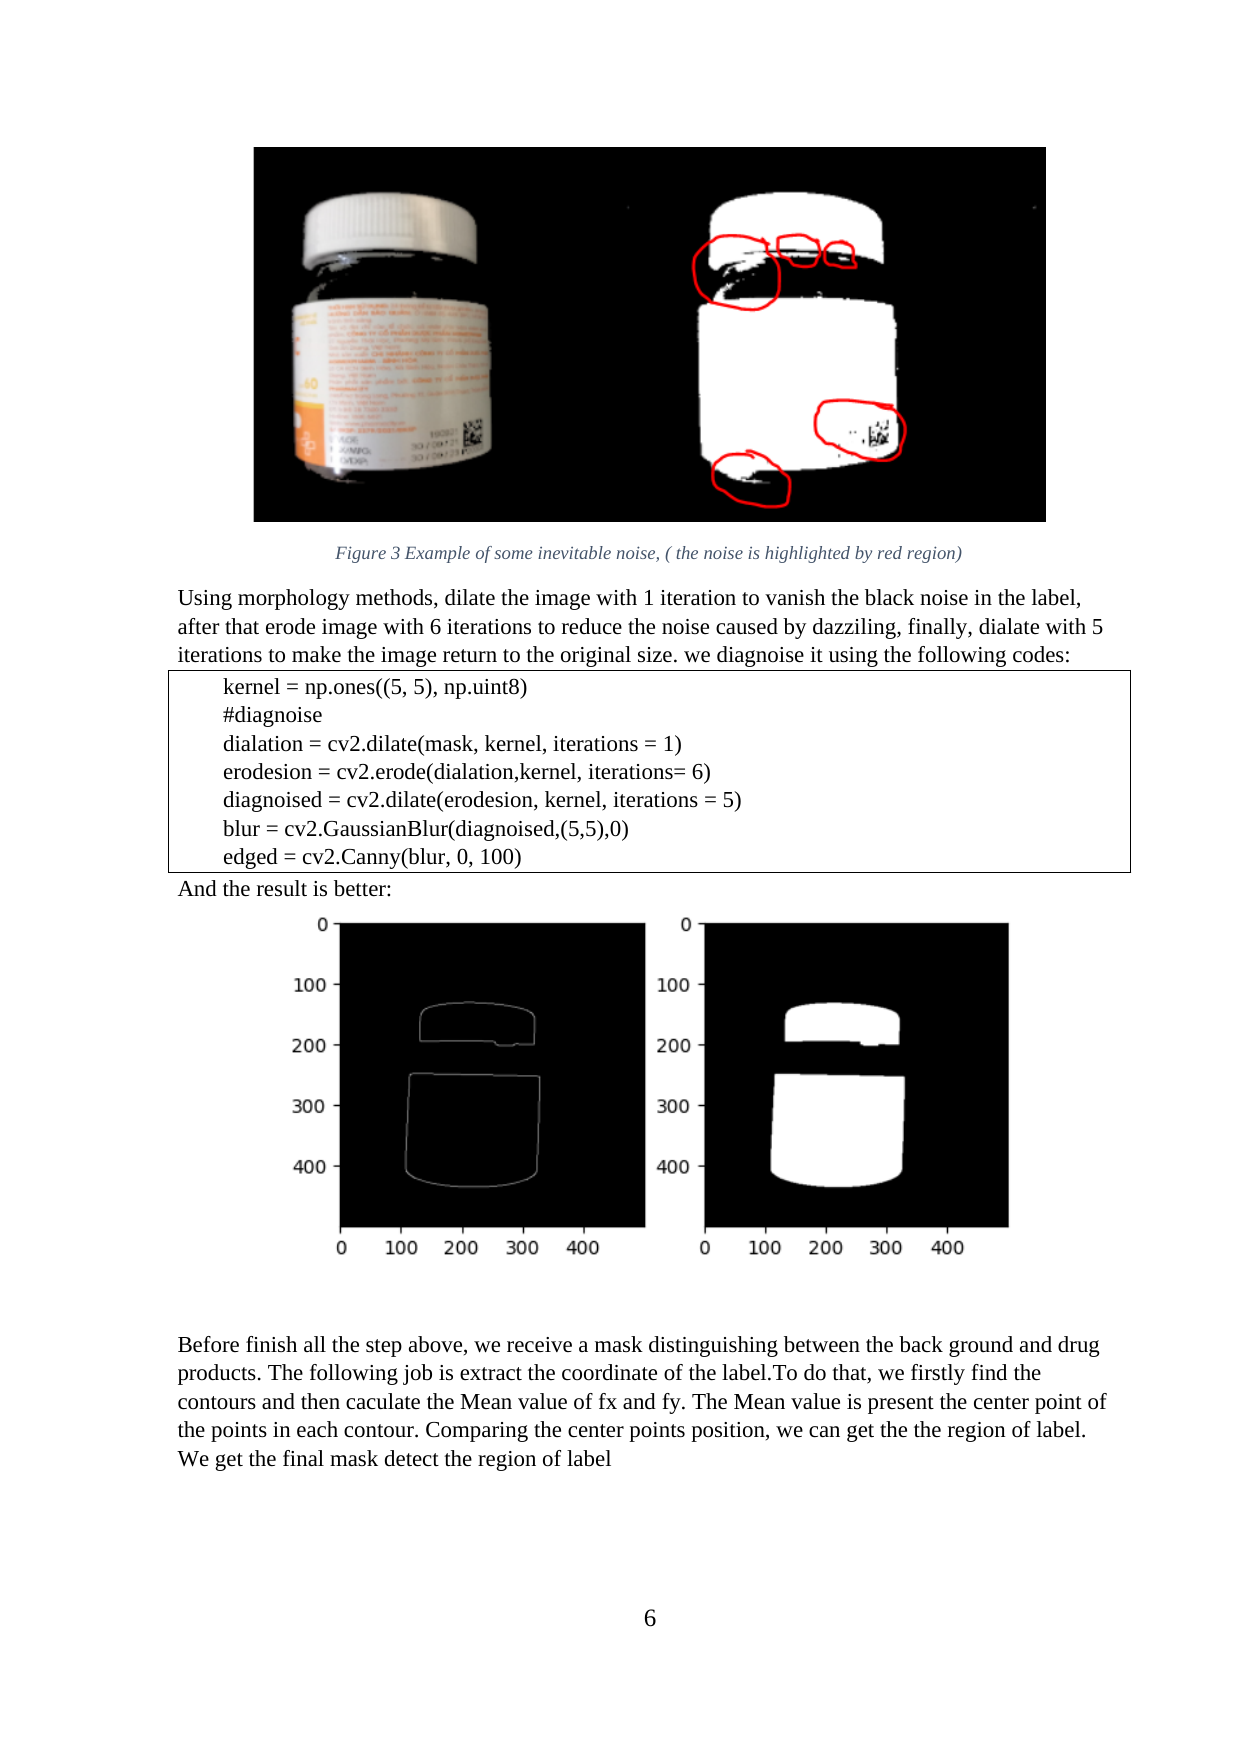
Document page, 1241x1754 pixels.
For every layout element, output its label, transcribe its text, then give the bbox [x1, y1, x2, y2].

text kernel = np.ones((5, 5), np.uint8) [169, 671, 1130, 698]
text #diagnoise [169, 698, 1130, 727]
text erodesion = cv2.erode(dialation,kernel, iterations= 6) [169, 755, 1130, 783]
text diagnoised = cv2.dilate(erodesion, kernel, iterations = 5) [169, 783, 1130, 812]
picture [278, 903, 1021, 1272]
text Using morphology methods, dilate the image with 1 iteration to vanish the black noise in the label, after that erode image with 6 iterations to reduce the noise caused by dazziling, finally, dialate with 5 iterations to make the image return to the original size. we diagnoise it using the following codes: [177, 584, 1122, 668]
text edged = cv2.Canny(blur, 0, 100) [169, 840, 1130, 872]
text Before finish all the step above, we receive a mask distinguishing between the back ground and drug products. The following job is extract the coordinate of the label.To do that, we firstly find the contours and then caculate the Mean value of fx and fy. The Mean value is present the center point of the points in each contour. Comparing the center points position, we can get the the region of label. We get the final mask detect the region of label [177, 1331, 1122, 1471]
text Figure 3 Example of some inevitable noise, ( the noise is highlighted by red region) [177, 542, 1122, 563]
text blur = cv2.GaussianBlur(diagnoised,(5,5),0) [169, 812, 1130, 840]
picture [253, 147, 1046, 522]
text dialation = cv2.dilate(mask, kernel, iterations = 1) [169, 727, 1130, 755]
text And the result is better: [177, 875, 1122, 901]
